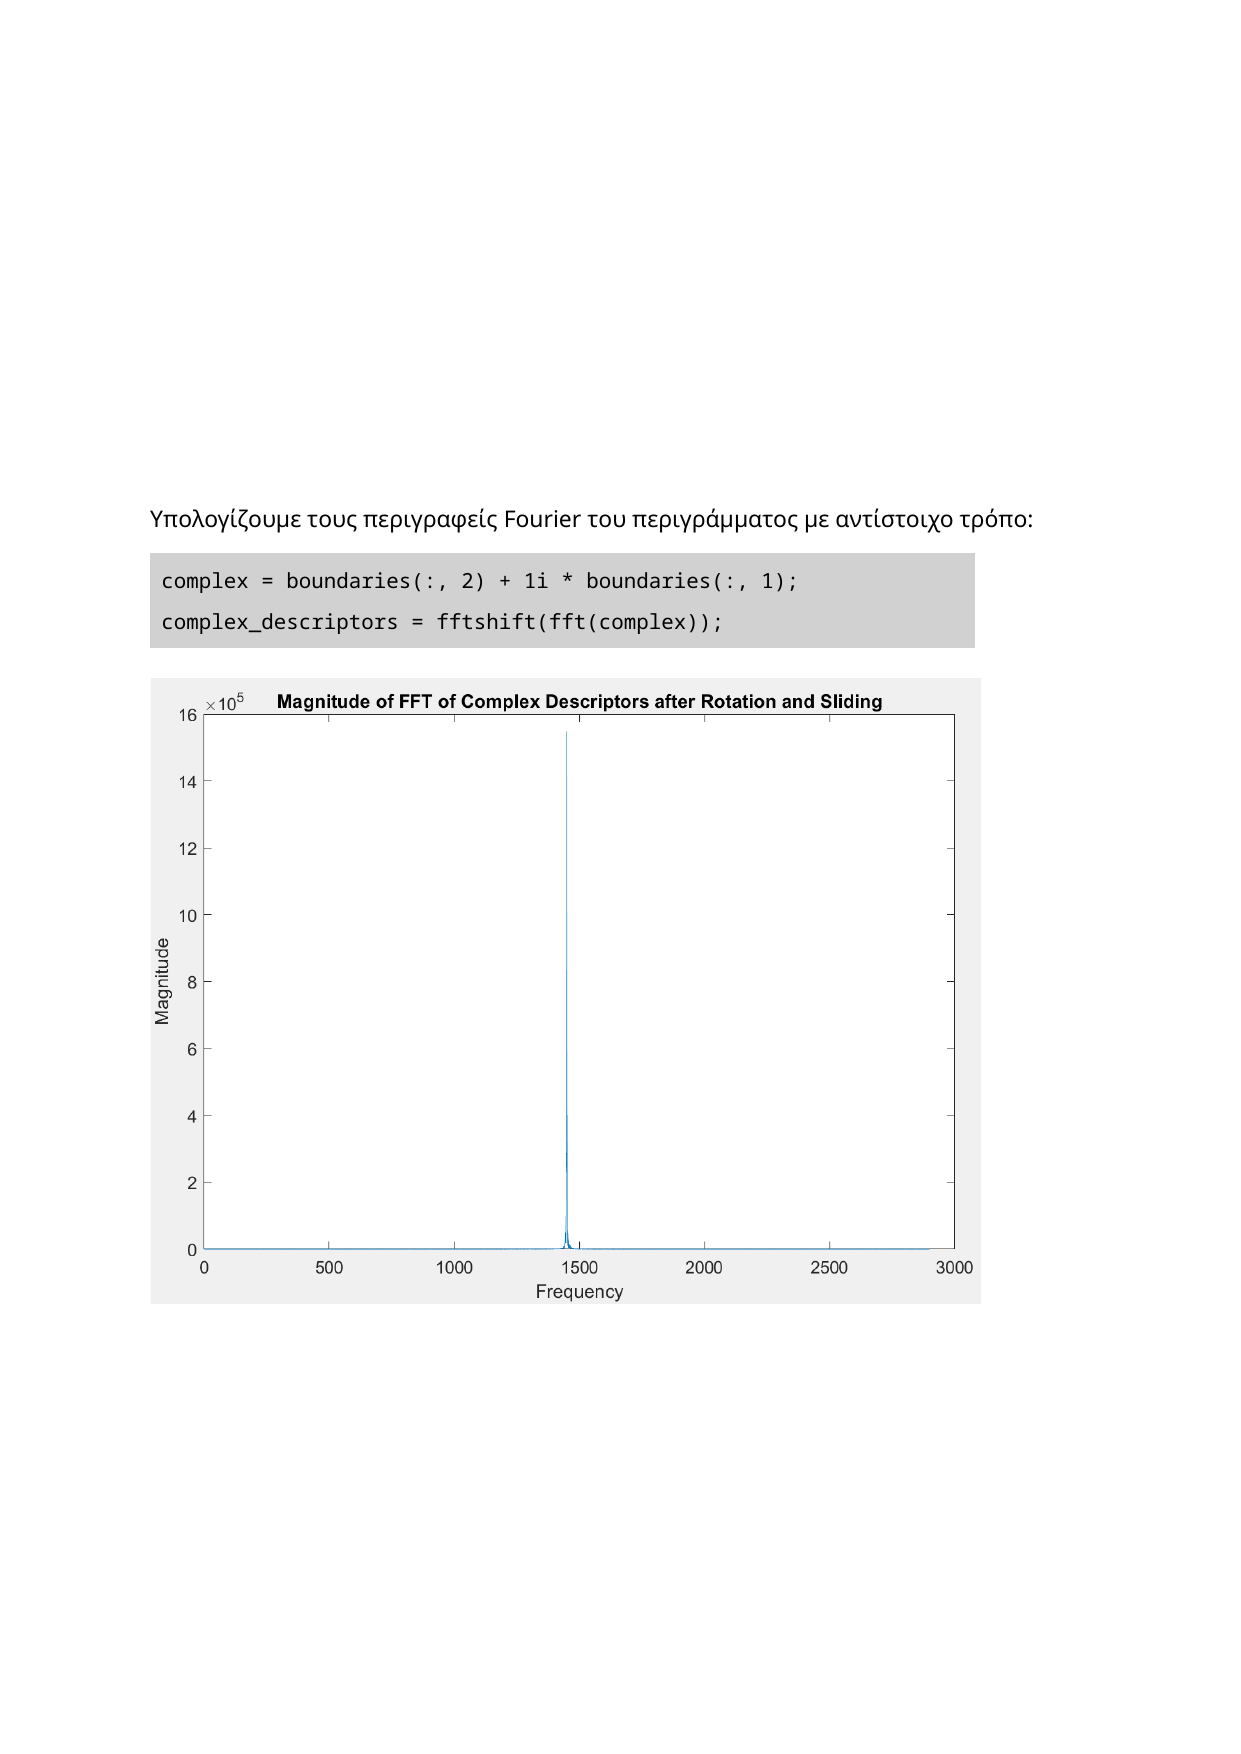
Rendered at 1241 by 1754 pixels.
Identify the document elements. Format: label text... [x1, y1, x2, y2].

picture [150, 678, 980, 1304]
table_header complex = boundaries(:, 2) + 1i * boundaries(:, 1); complex_descriptors = fftshift(fft(complex)); [150, 553, 975, 648]
text Υπολογίζουμε τους περιγραφείς Fourier του περιγράμματος με αντίστοιχο τρόπο: [150, 503, 1090, 534]
